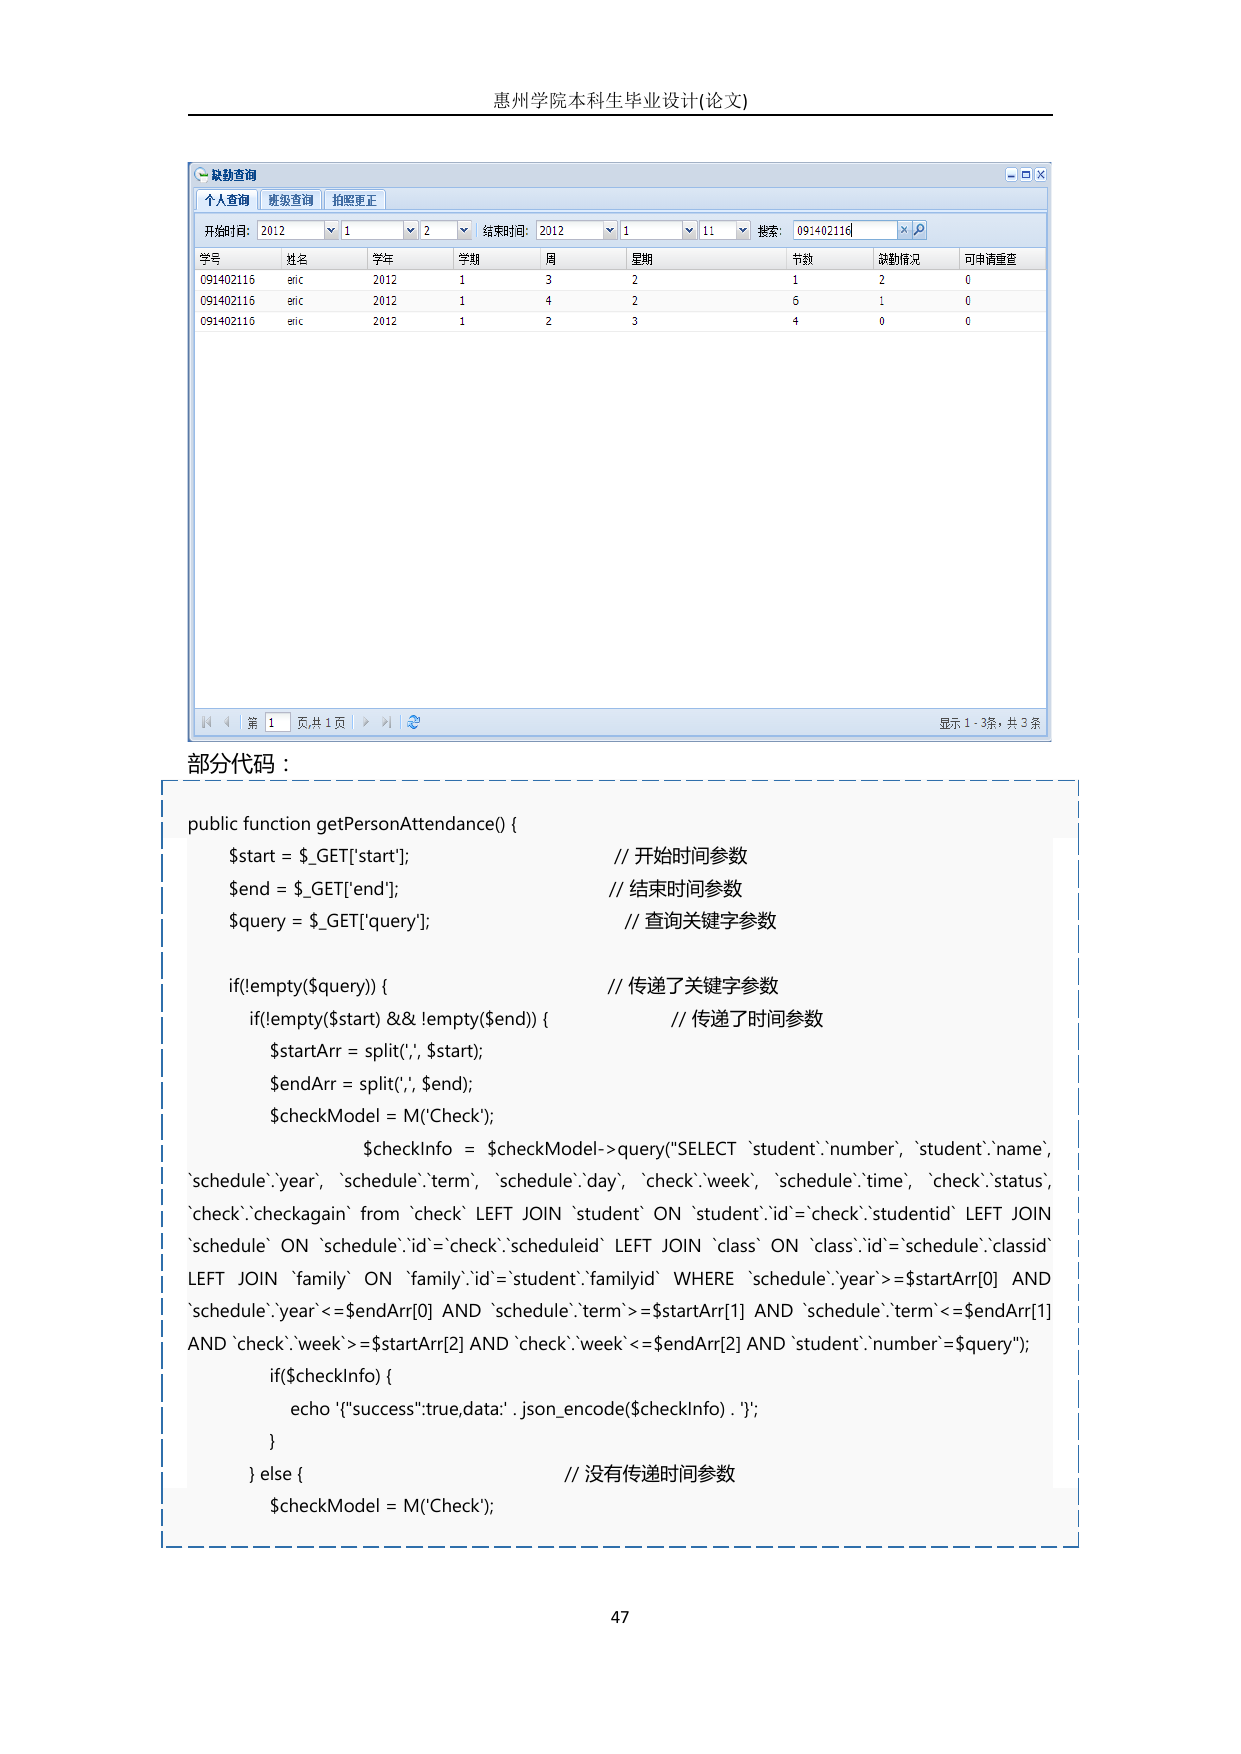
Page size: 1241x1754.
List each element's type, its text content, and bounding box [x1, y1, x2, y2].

text $start = $_GET['start']; // 开始时间参数 [187, 838, 1053, 871]
text public function getPersonAttendance() { [161, 779, 1079, 838]
text $startArr = split(',', $start); [187, 1033, 1053, 1066]
text $end = $_GET['end']; // 结束时间参数 [187, 871, 1053, 903]
text if(!empty($query)) { // 传递了关键字参数 [187, 968, 1053, 1001]
text $checkInfo = $checkModel->query("SELECT `student`.`number`, `student`.`name`, `schedule`.`year`, `schedule`.`term`, `schedule`.`day`, `check`.`week`, `schedule`.`time`, `check`.`status`, `check`.`checkagain` from `check` LEFT JOIN `student` ON `student`.`id`=`check`.`studentid` LEFT JOIN `schedule` ON `schedule`.`id`=`check`.`scheduleid` LEFT JOIN `class` ON `class`.`id`=`schedule`.`classid` LEFT JOIN `family` ON `family`.`id`=`student`.`familyid` WHERE `schedule`.`year`>=$startArr[0] AND `schedule`.`year`<=$endArr[0] AND `schedule`.`term`>=$startArr[1] AND `schedule`.`term`<=$endArr[1] AND `check`.`week`>=$startArr[2] AND `check`.`week`<=$endArr[2] AND `student`.`number`=$query"); [187, 1131, 1053, 1358]
text $checkModel = M('Check'); [161, 1462, 1079, 1548]
text $endArr = split(',', $end); [187, 1066, 1053, 1098]
text if(!empty($start) && !empty($end)) { // 传递了时间参数 [187, 1001, 1053, 1033]
text echo '{"success":true,data:' . json_encode($checkInfo) . '}'; [187, 1391, 1053, 1423]
text $query = $_GET['query']; // 查询关键字参数 [187, 903, 1053, 936]
text if($checkInfo) { [187, 1358, 1053, 1391]
text } [187, 1423, 1053, 1456]
text 部分代码： [187, 747, 1053, 779]
picture [187, 162, 1052, 742]
text $checkModel = M('Check'); [187, 1098, 1053, 1131]
